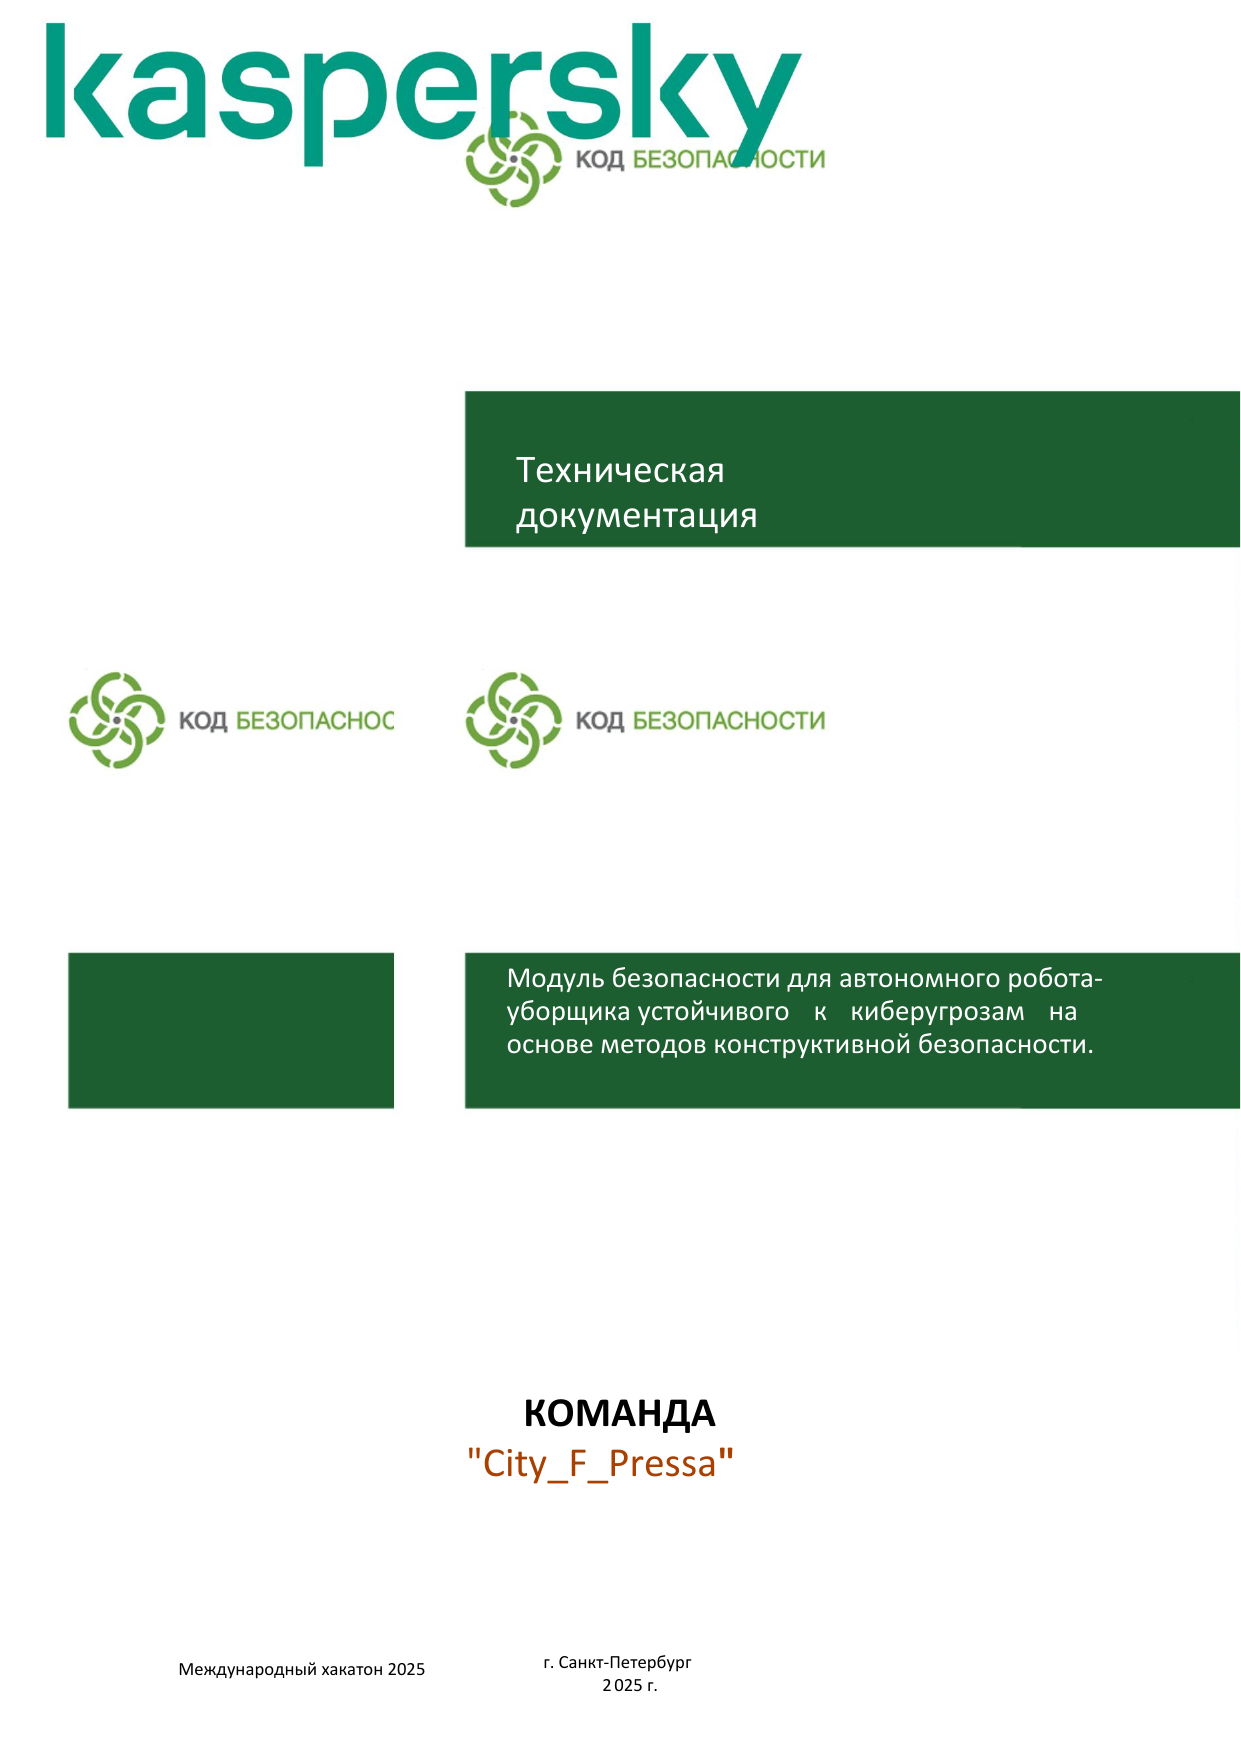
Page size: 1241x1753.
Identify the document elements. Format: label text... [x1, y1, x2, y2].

text г. Санкт-Петербург [543, 1650, 756, 1673]
text 025 г. [614, 1673, 697, 1696]
picture [0, 0, 1241, 1753]
text Техническая документация [516, 447, 954, 537]
text КОМАНДА [523, 1390, 761, 1436]
text "City_F_Pressa" [466, 1440, 818, 1486]
text Международный хакатон 2025 [178, 1657, 503, 1680]
text Модуль безопасности для автономного робота-уборщика устойчивого к киберугрозам на основе методов конструктивной безопасности. [506, 961, 1163, 1060]
